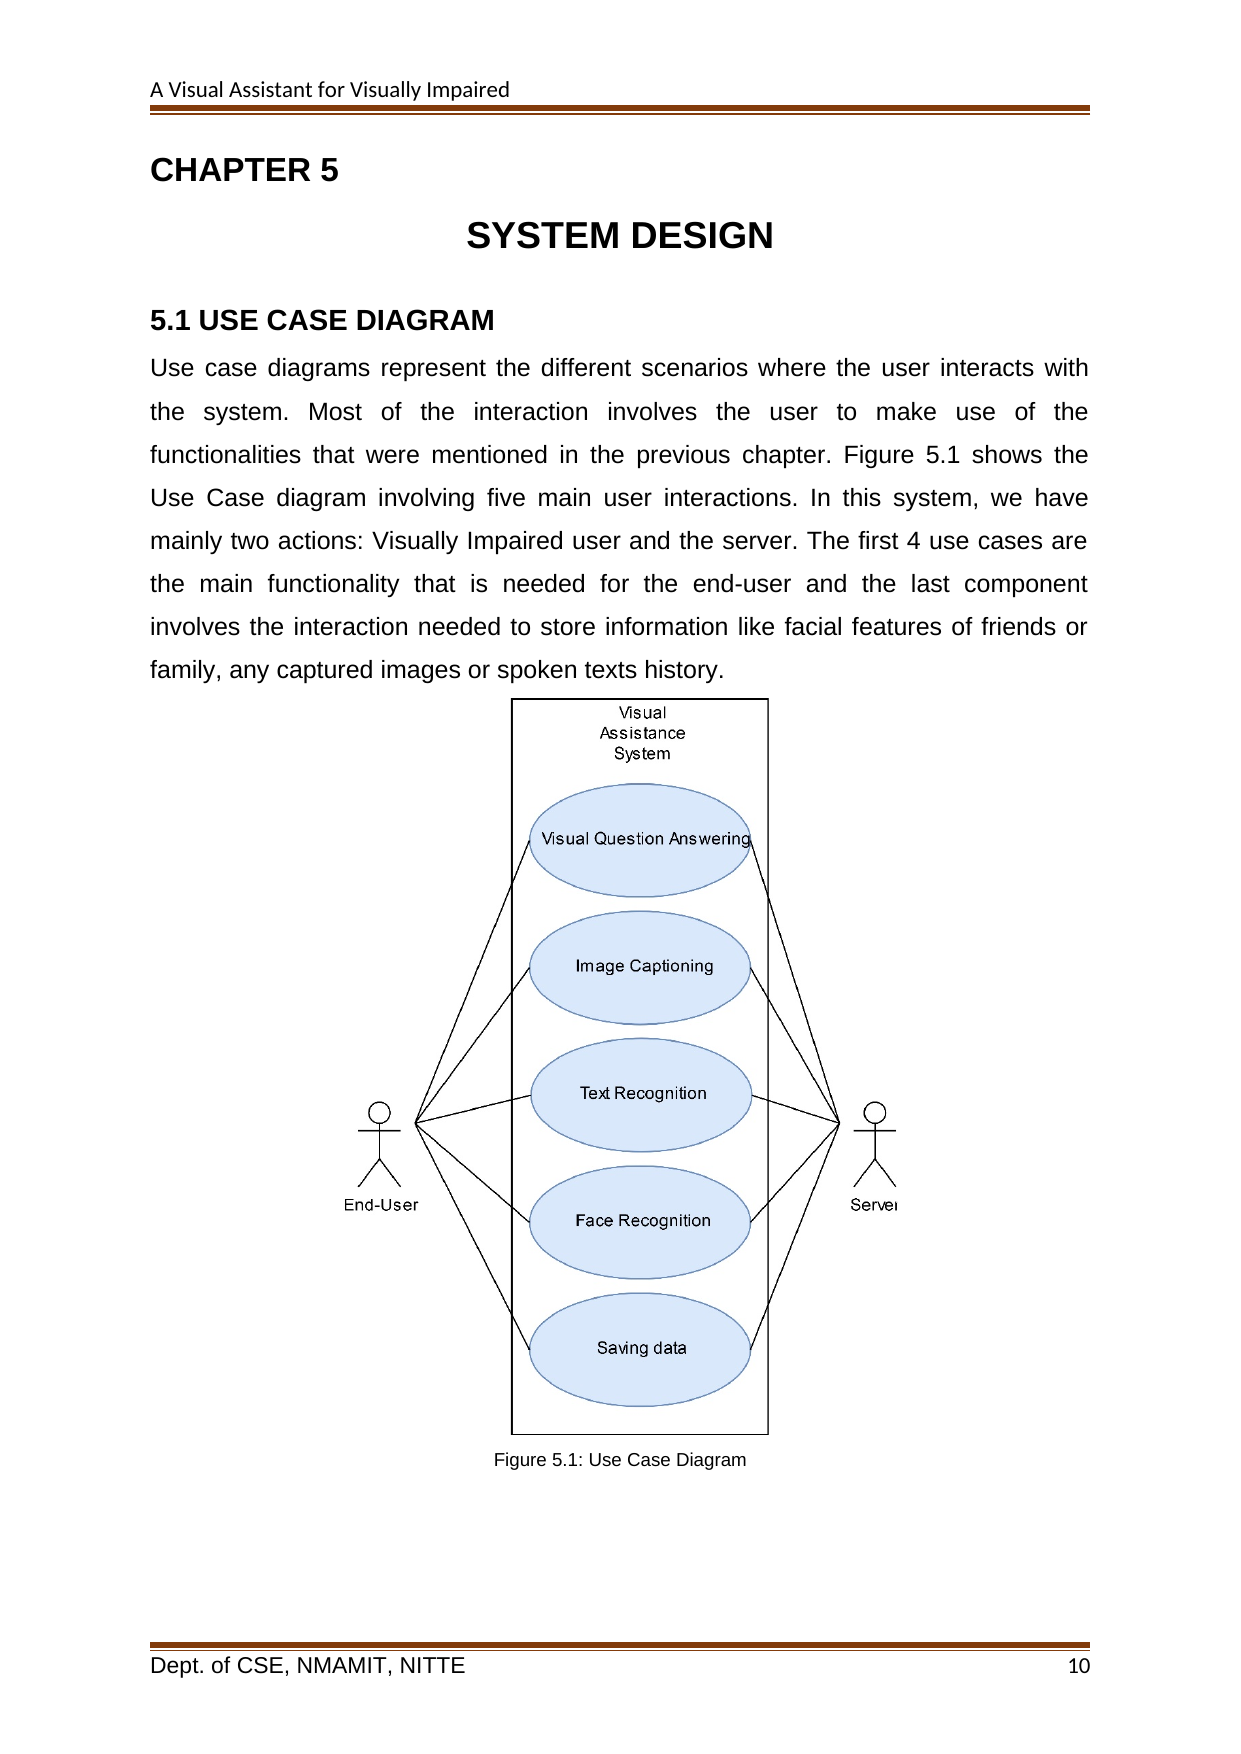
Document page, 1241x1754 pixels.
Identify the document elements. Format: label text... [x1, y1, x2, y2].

text CHAPTER 5 [150, 150, 1090, 188]
text SYSTEM DESIGN [150, 213, 1090, 257]
text Use case diagrams represent the different scenarios where the user interacts with the system. Most of the interaction involves the user to make use of the functionalities that were mentioned in the previous chapter. Figure 5.1 shows the Use Case diagram involving five main user interactions. In this system, we have mainly two actions: Visually Impaired user and the server. The first 4 use cases are the main functionality that is needed for the end-user and the last component involves the interaction needed to store information like facial features of friends or family, any captured images or spoken texts history. [150, 353, 1090, 684]
picture [343, 698, 898, 1435]
text Figure 5.1: Use Case Diagram [150, 1449, 1090, 1471]
text 5.1 USE CASE DIAGRAM [150, 303, 1090, 337]
